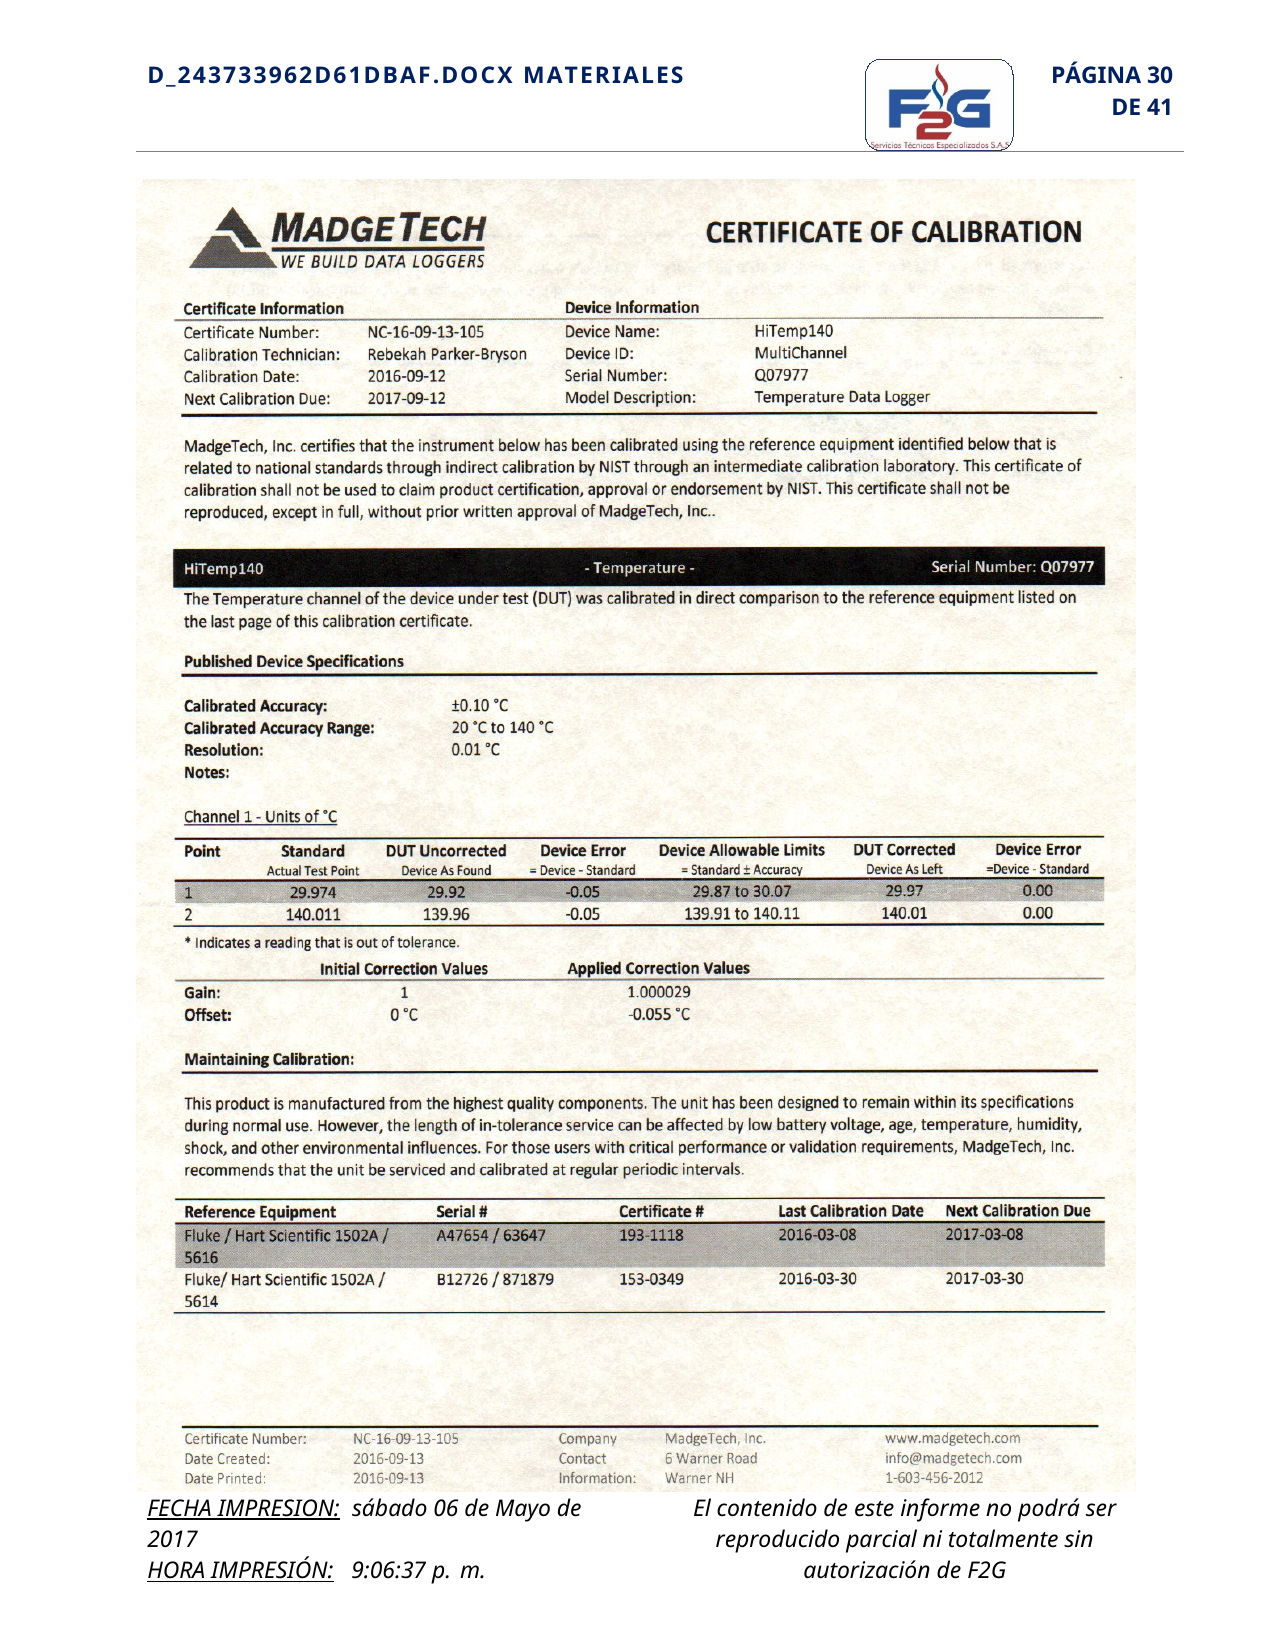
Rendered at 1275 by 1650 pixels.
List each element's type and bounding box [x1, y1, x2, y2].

picture [135, 179, 1136, 1492]
picture [865, 59, 1013, 150]
